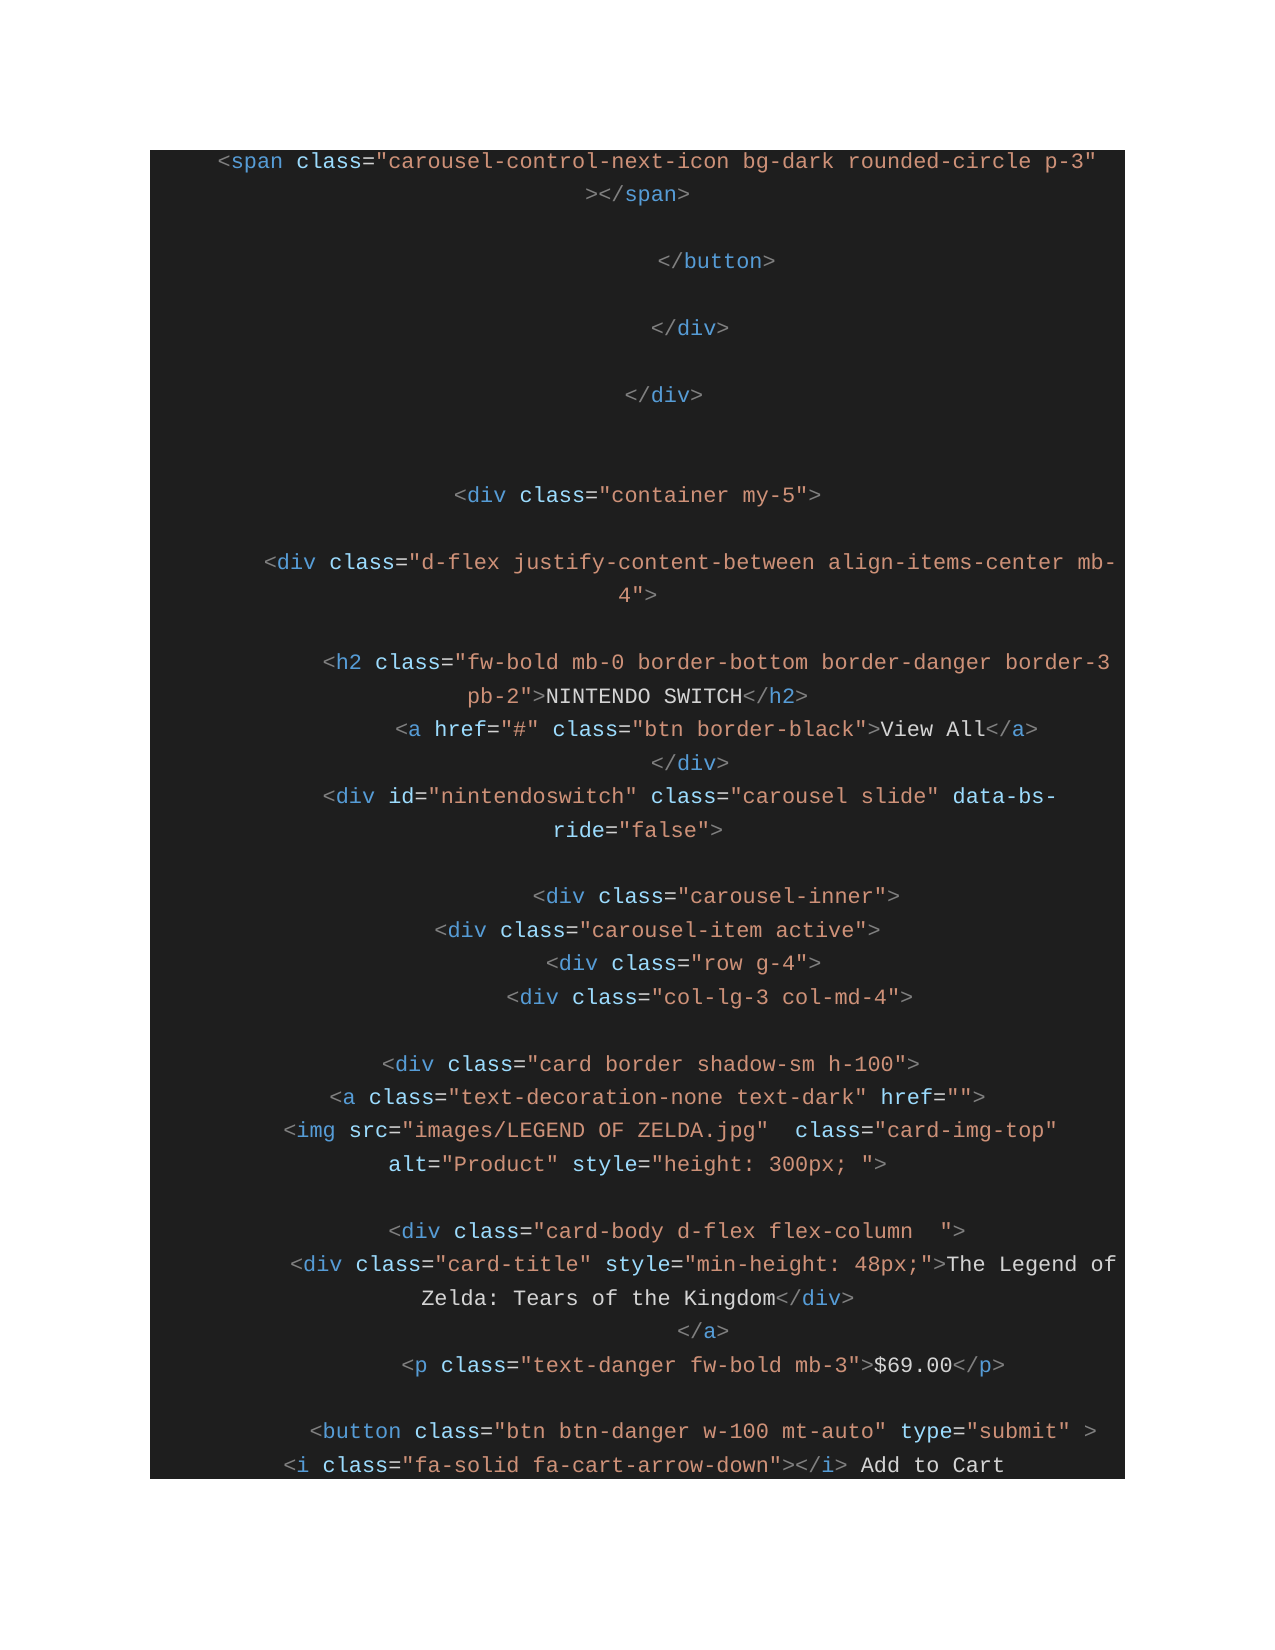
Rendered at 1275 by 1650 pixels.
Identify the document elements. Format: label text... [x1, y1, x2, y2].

text <div class="carousel-inner"> [150, 886, 1125, 910]
text <p class="text-danger fw-bold mb-3">$69.00</p> [150, 1354, 1125, 1378]
text <div class="carousel-item active"> [150, 919, 1125, 944]
text <i class="fa-solid fa-cart-arrow-down"></i> Add to Cart [150, 1454, 1125, 1479]
text <a href="#" class="btn border-black">View All</a> [150, 718, 1125, 743]
text <span class="carousel-control-next-icon bg-dark rounded-circle p-3" ></span> [150, 150, 1125, 208]
text <div class="card border shadow-sm h-100"> [150, 1053, 1125, 1078]
text <div class="row g-4"> [150, 952, 1125, 977]
text <img src="images/LEGEND OF ZELDA.jpg" class="card-img-top" alt="Product" style="height: 300px; "> [150, 1120, 1125, 1178]
text <div class="card-title" style="min-height: 48px;">The Legend of Zelda: Tears of the Kingdom</div> [150, 1253, 1125, 1312]
text </button> [150, 250, 1125, 275]
text </div> [150, 752, 1125, 777]
text <h2 class="fw-bold mb-0 border-bottom border-danger border-3 pb-2">NINTENDO SWITCH</h2> [150, 652, 1125, 710]
text <button class="btn btn-danger w-100 mt-auto" type="submit" > [150, 1421, 1125, 1445]
text </a> [150, 1320, 1125, 1345]
text <a class="text-decoration-none text-dark" href=""> [150, 1086, 1125, 1111]
text <div class="d-flex justify-content-between align-items-center mb-4"> [150, 551, 1125, 609]
text <div id="nintendoswitch" class="carousel slide" data-bs-ride="false"> [150, 785, 1125, 843]
text </div> [150, 317, 1125, 342]
text <div class="col-lg-3 col-md-4"> [150, 986, 1125, 1011]
text </div> [150, 384, 1125, 409]
text <div class="card-body d-flex flex-column "> [150, 1220, 1125, 1245]
text <div class="container my-5"> [150, 484, 1125, 509]
